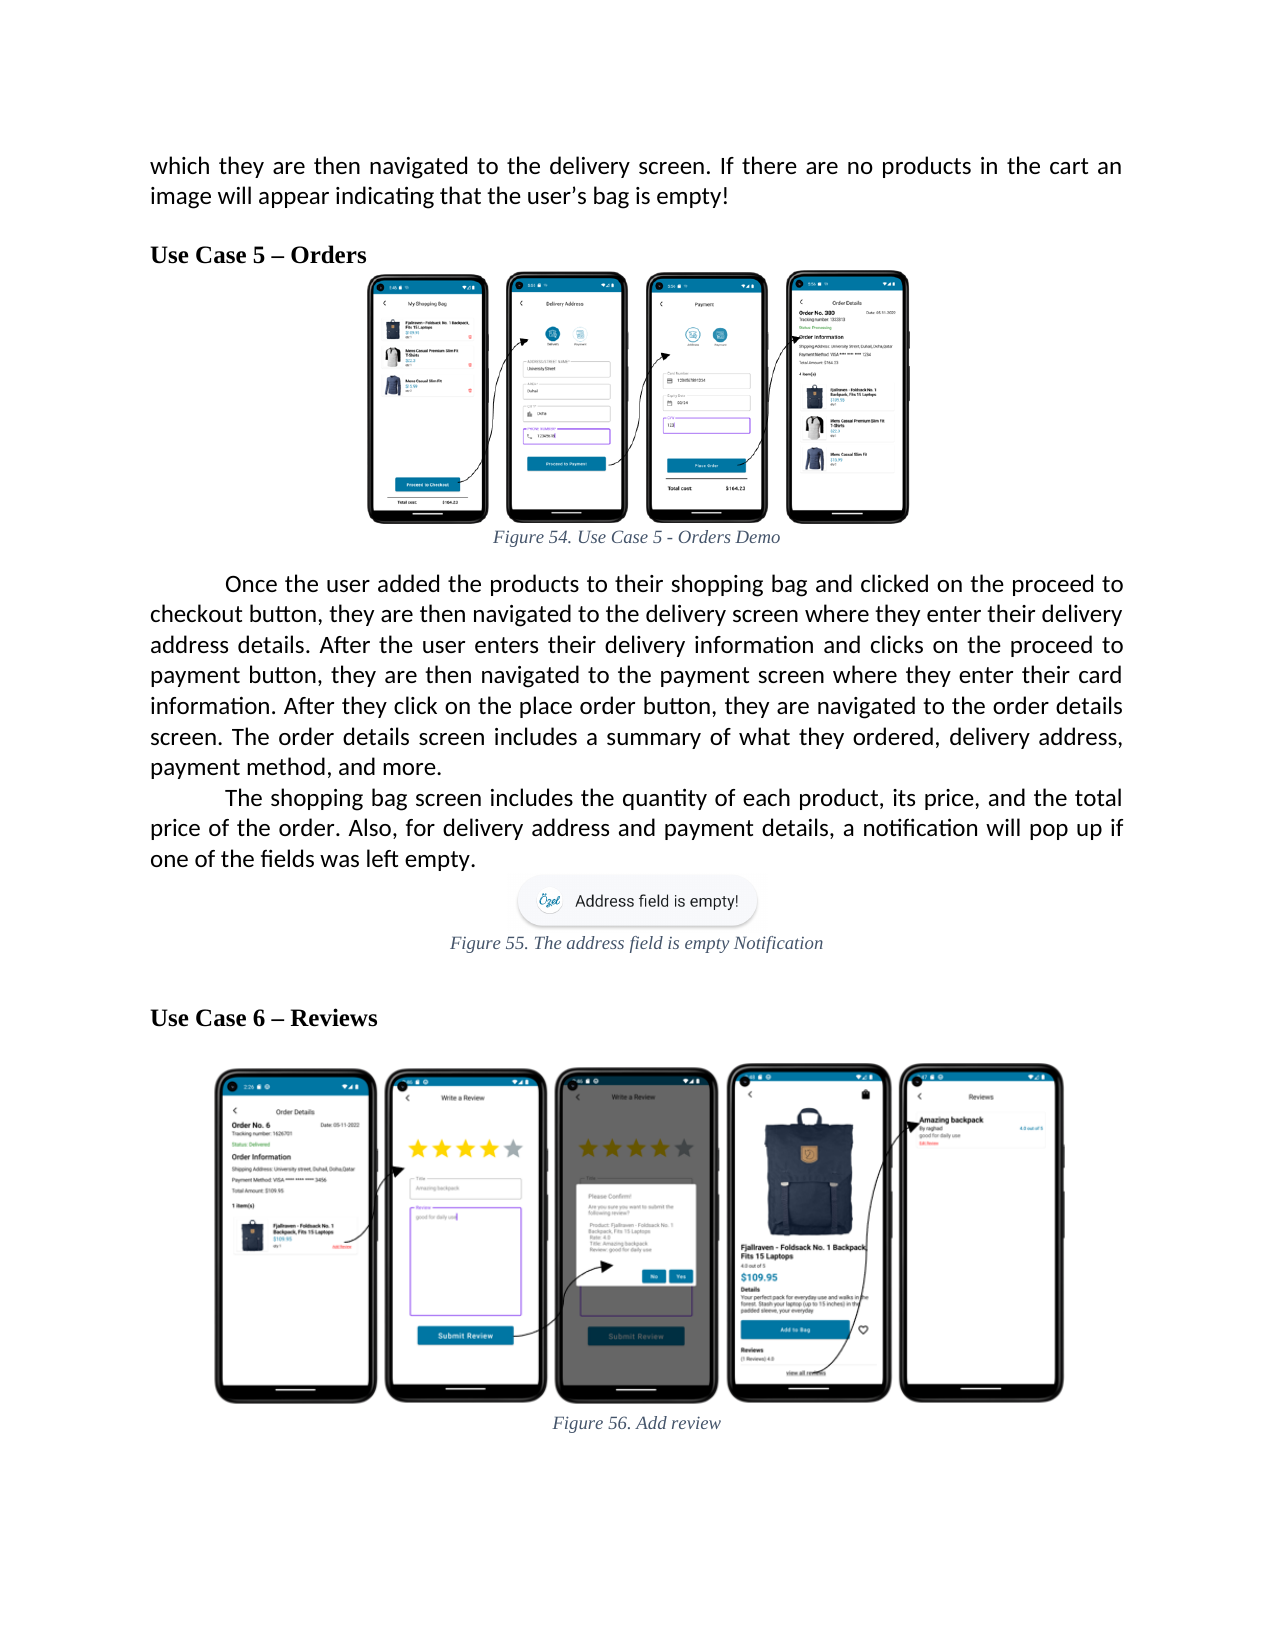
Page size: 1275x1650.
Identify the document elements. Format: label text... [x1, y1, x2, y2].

picture [363, 268, 912, 526]
text Figure 54. Use Case 5 - Orders Demo [150, 526, 1125, 547]
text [150, 150, 1125, 211]
text Once the user added the products to their shopping bag and clicked on the proceed to checkout button, they are then navigated to the delivery screen where they enter their delivery address details. After the user enters their delivery information and clicks on the proceed to payment button, they are then navigated to the payment screen where they enter their card information. After they click on the place order button, they are navigated to the order details screen. The order details screen includes a summary of what they ordered, delivery address, payment method, and more. [150, 568, 1125, 782]
text Figure 55. The address field is empty Notification [150, 932, 1125, 954]
text Use Case 6 – Reviews [150, 1003, 1125, 1032]
picture [204, 1060, 1071, 1412]
text Use Case 5 – Orders [150, 240, 1125, 268]
picture [506, 873, 769, 933]
text The shopping bag screen includes the quantity of each product, its price, and the total price of the order. Also, for delivery address and payment details, a notification will pop up if one of the fields was left empty. [150, 782, 1125, 873]
